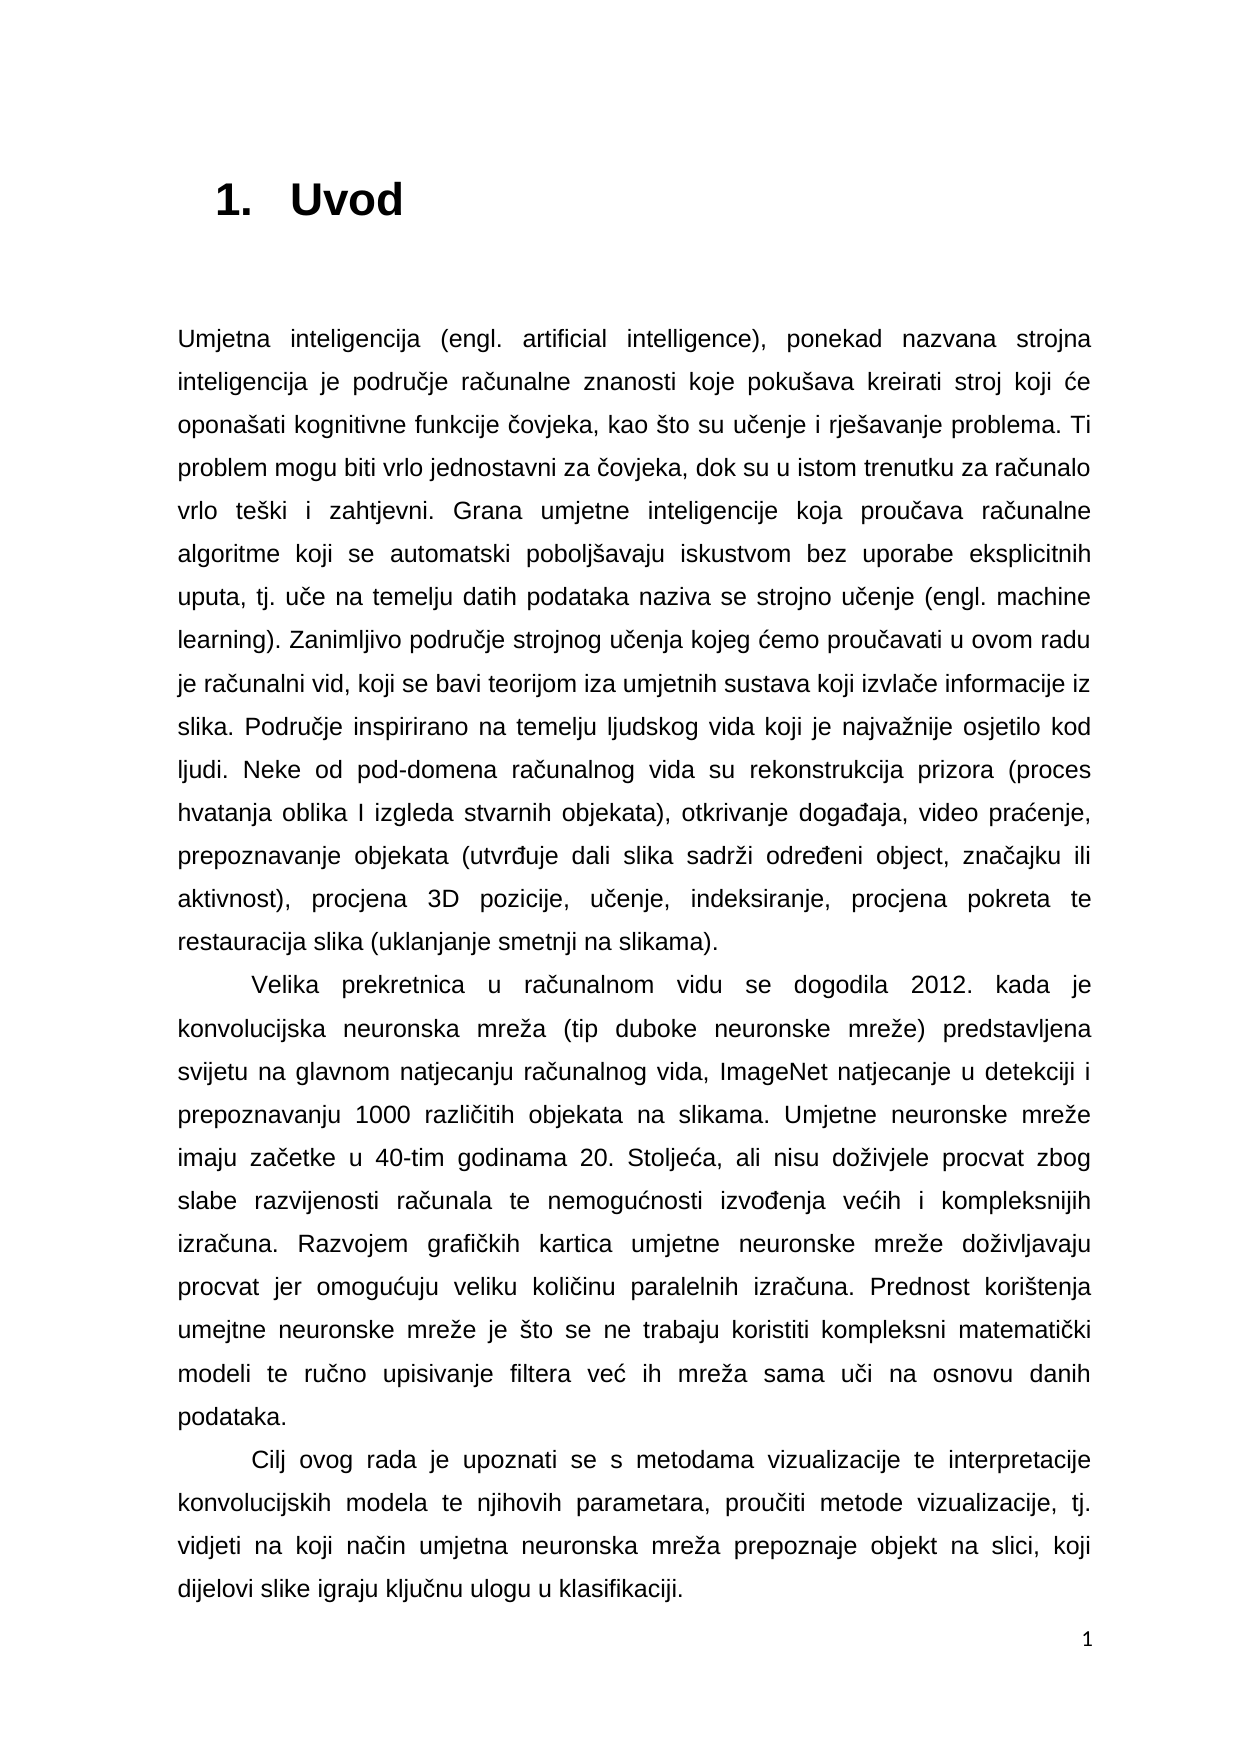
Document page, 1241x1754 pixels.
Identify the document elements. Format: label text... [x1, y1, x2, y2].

text Cilj ovog rada je upoznati se s metodama vizualizacije te interpretacije konvolucijskih modela te njihovih parametara, proučiti metode vizualizacije, tj. vidjeti na koji način umjetna neuronska mreža prepoznaje objekt na slici, koji dijelovi slike igraju ključnu ulogu u klasifikaciji. [177, 1445, 1093, 1603]
text Umjetna inteligencija (engl. artificial intelligence), ponekad nazvana strojna inteligencija je područje računalne znanosti koje pokušava kreirati stroj koji će oponašati kognitivne funkcije čovjeka, kao što su učenje i rješavanje problema. Ti problem mogu biti vrlo jednostavni za čovjeka, dok su u istom trenutku za računalo vrlo teški i zahtjevni. Grana umjetne inteligencije koja proučava računalne algoritme koji se automatski poboljšavaju iskustvom bez uporabe eksplicitnih uputa, tj. uče na temelju datih podataka naziva se strojno učenje (engl. machine learning). Zanimljivo područje strojnog učenja kojeg ćemo proučavati u ovom radu je računalni vid, koji se bavi teorijom iza umjetnih sustava koji izvlače informacije iz slika. Područje inspirirano na temelju ljudskog vida koji je najvažnije osjetilo kod ljudi. Neke od pod-domena računalnog vida su rekonstrukcija prizora (proces hvatanja oblika I izgleda stvarnih objekata), otkrivanje događaja, video praćenje, prepoznavanje objekata (utvrđuje dali slika sadrži određeni object, značajku ili aktivnost), procjena 3D pozicije, učenje, indeksiranje, procjena pokreta te restauracija slika (uklanjanje smetnji na slikama). [177, 323, 1093, 956]
subtitle Uvod [215, 173, 1093, 225]
text Velika prekretnica u računalnom vidu se dogodila 2012. kada je konvolucijska neuronska mreža (tip duboke neuronske mreže) predstavljena svijetu na glavnom natjecanju računalnog vida, ImageNet natjecanje u detekciji i prepoznavanju 1000 različitih objekata na slikama. Umjetne neuronske mreže imaju začetke u 40-tim godinama 20. Stoljeća, ali nisu doživjele procvat zbog slabe razvijenosti računala te nemogućnosti izvođenja većih i kompleksnijih izračuna. Razvojem grafičkih kartica umjetne neuronske mreže doživljavaju procvat jer omogućuju veliku količinu paralelnih izračuna. Prednost korištenja umejtne neuronske mreže je što se ne trabaju koristiti kompleksni matematički modeli te ručno upisivanje filtera već ih mreža sama uči na osnovu danih podataka. [177, 970, 1093, 1430]
